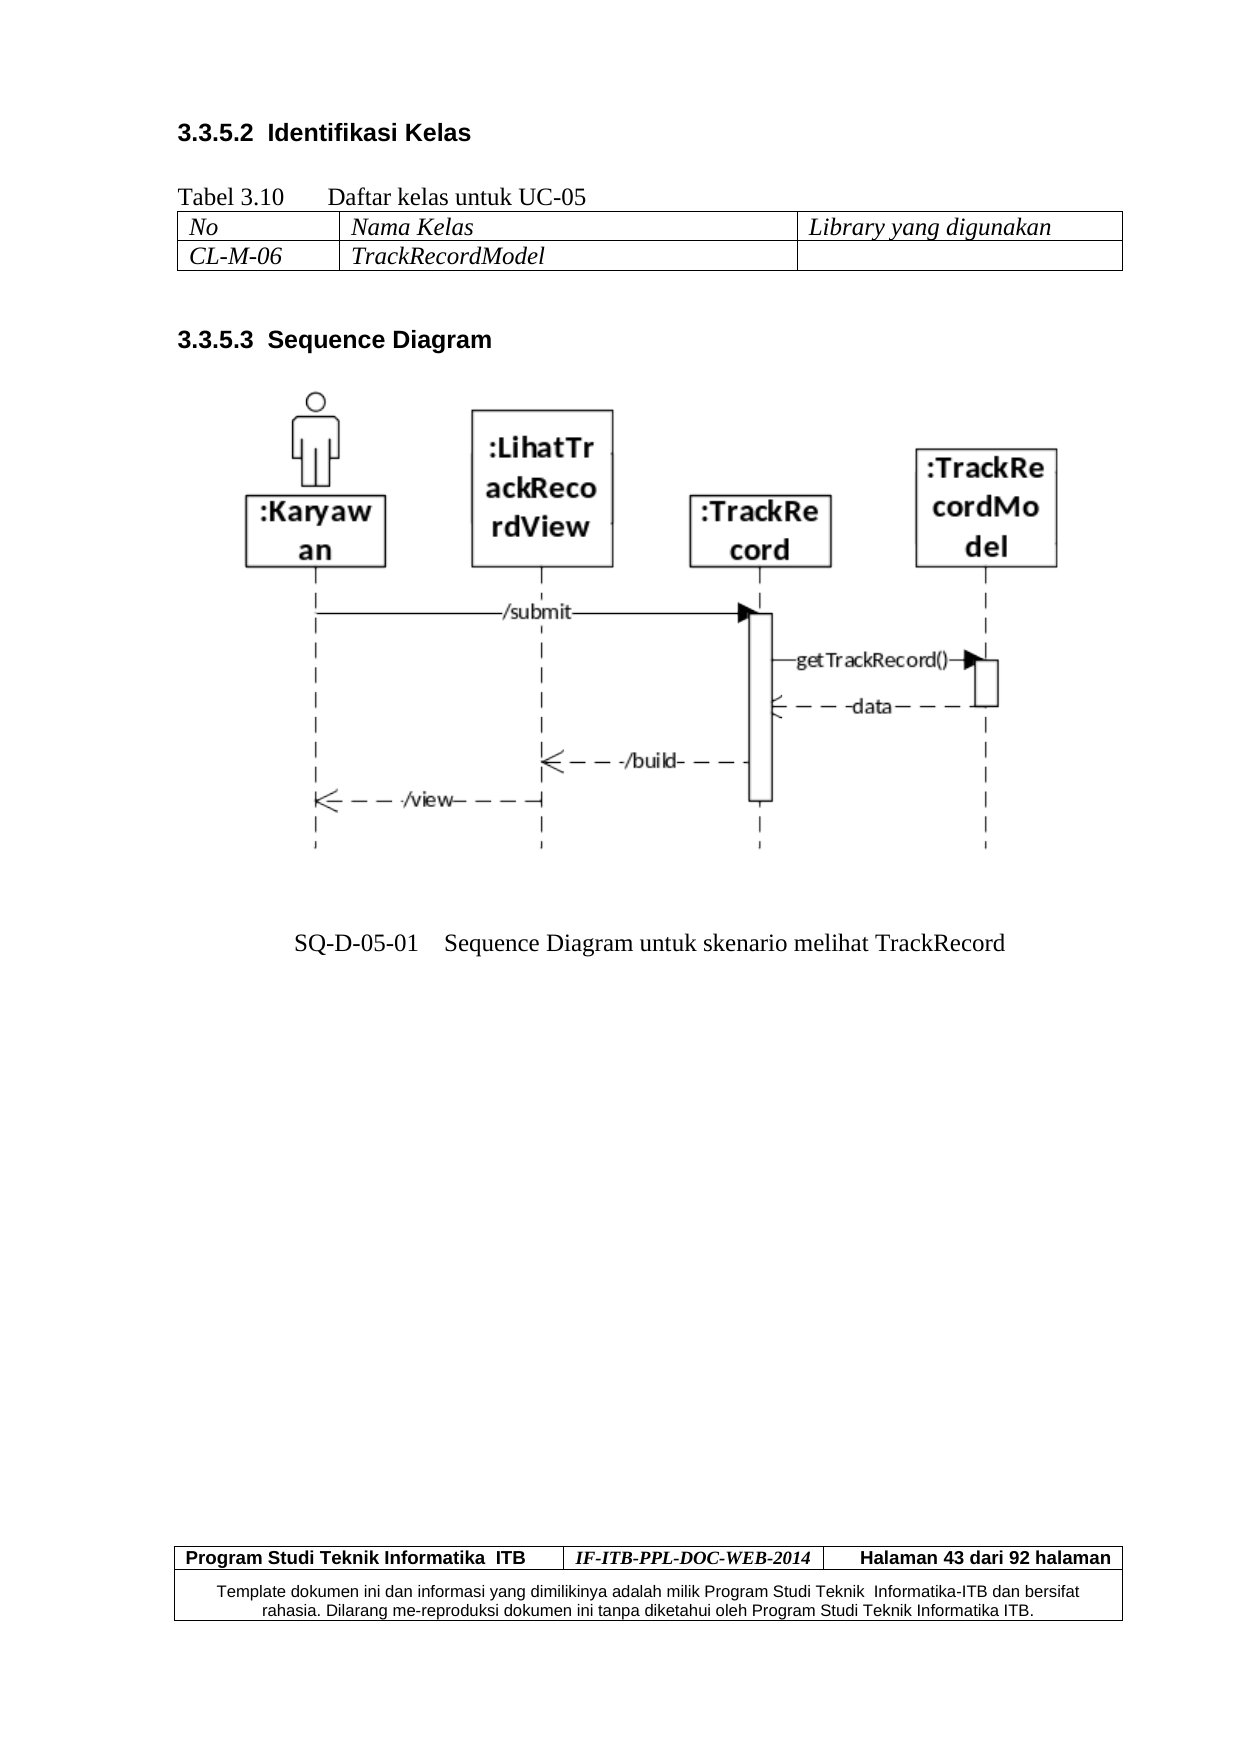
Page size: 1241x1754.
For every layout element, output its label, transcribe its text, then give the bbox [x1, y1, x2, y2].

table_header Library yang digunakan [798, 212, 1122, 240]
subtitle Identifikasi Kelas [177, 118, 1122, 147]
table_header No [178, 212, 339, 240]
text Tabel 3.10 Daftar kelas untuk UC-05 [177, 182, 1122, 211]
table_cell CL-M-06 [178, 241, 339, 270]
subtitle Sequence Diagram [177, 325, 1122, 354]
table_header Nama Kelas [340, 212, 797, 240]
text SQ-D-05-01 Sequence Diagram untuk skenario melihat TrackRecord [177, 928, 1122, 957]
table_cell TrackRecordModel [340, 241, 797, 270]
table_cell [798, 241, 1122, 270]
